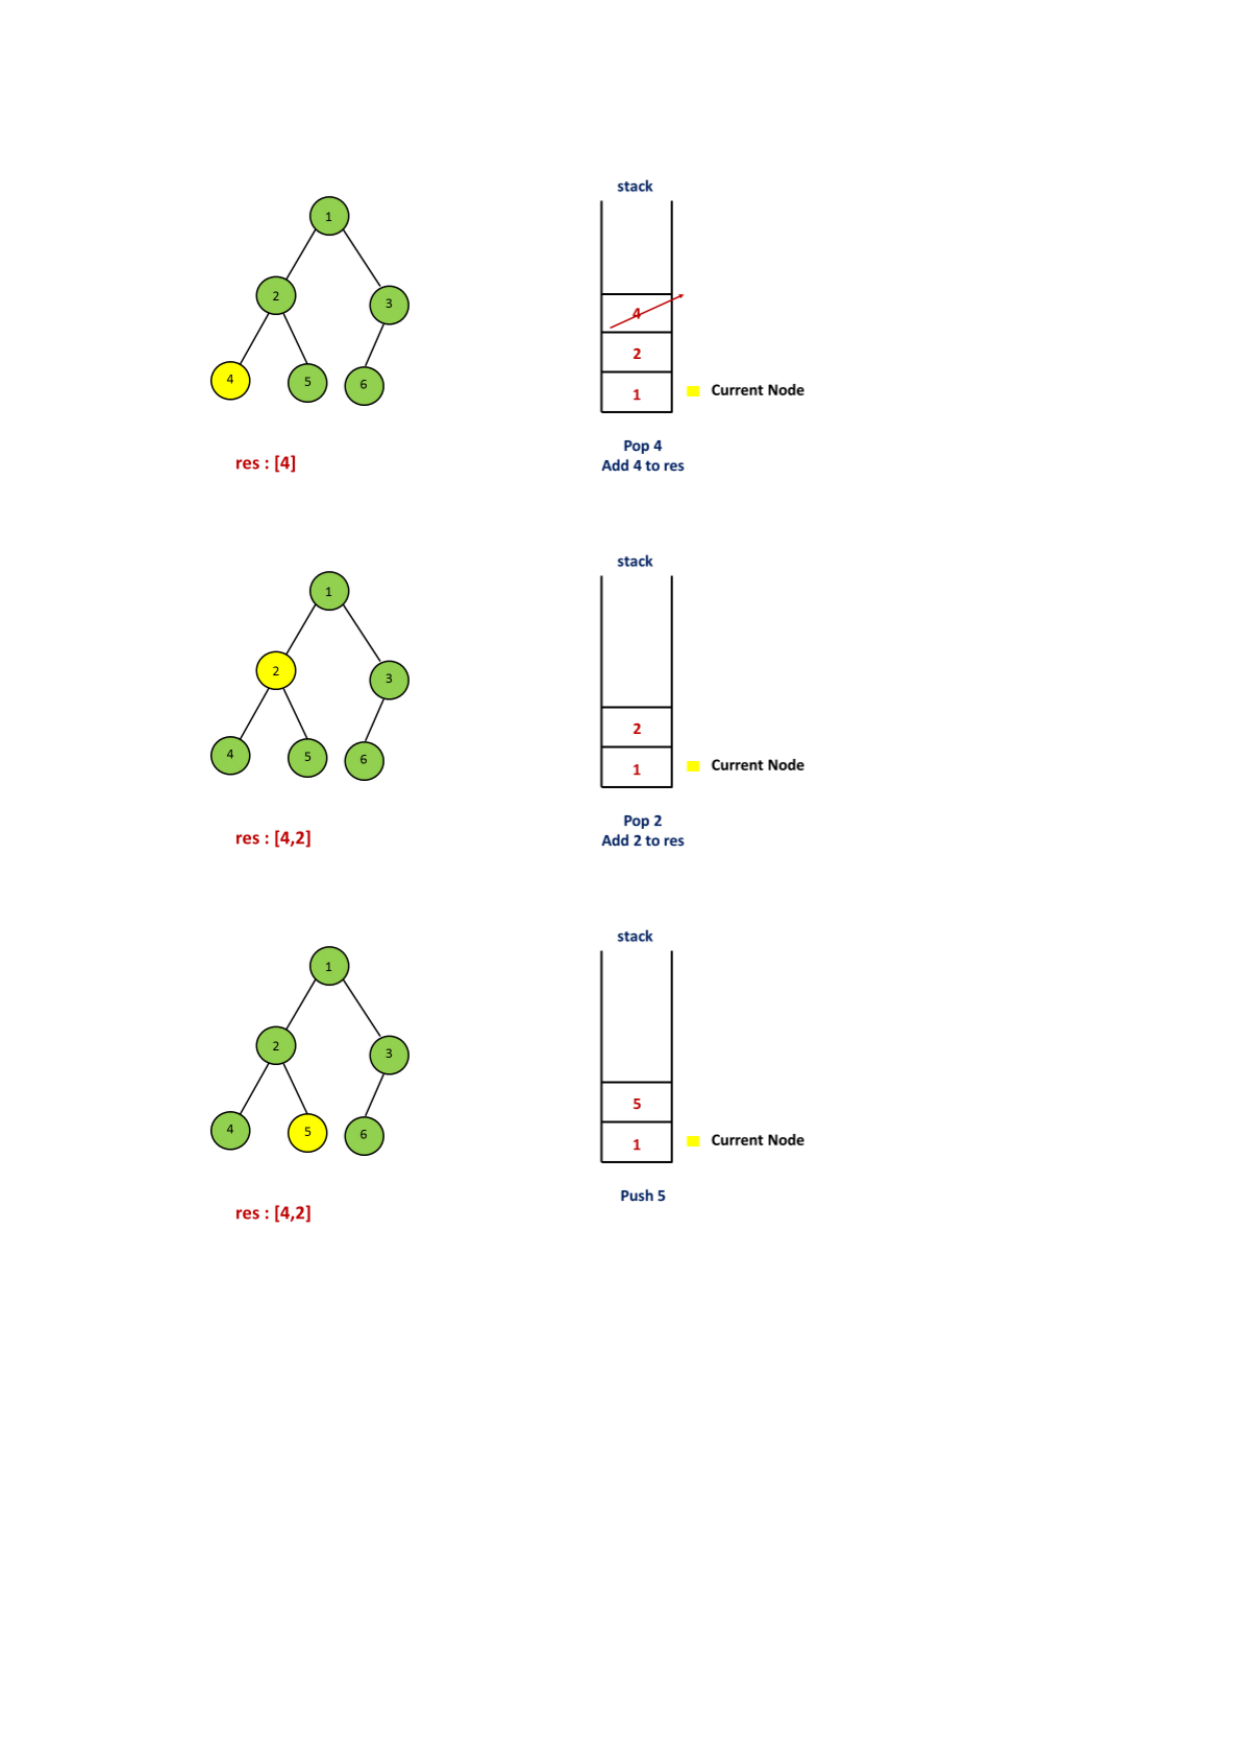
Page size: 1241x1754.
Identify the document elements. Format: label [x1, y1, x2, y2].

picture [150, 150, 815, 1275]
